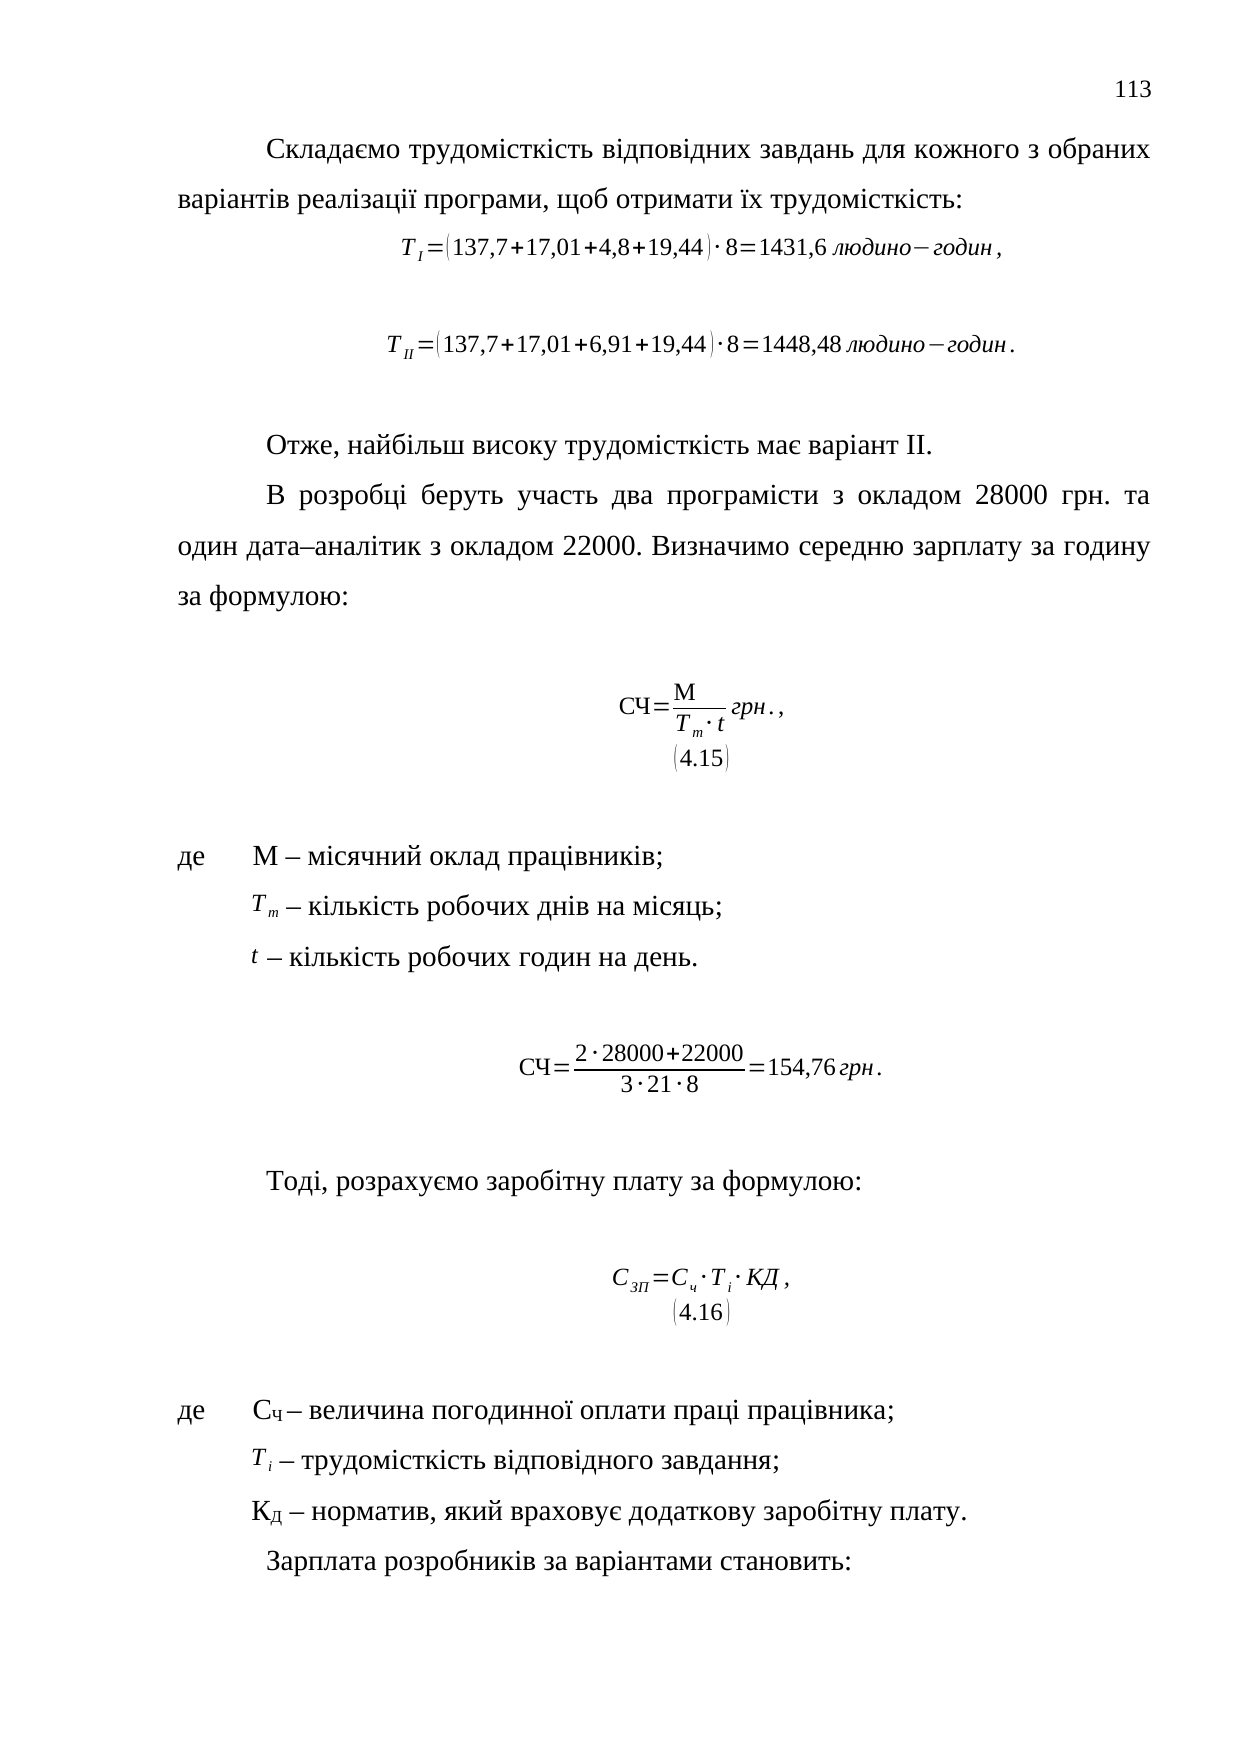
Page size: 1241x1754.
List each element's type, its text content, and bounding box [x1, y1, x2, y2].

text Зарплата розробників за варіантами становить: [177, 1543, 1152, 1577]
text В розробці беруть участь два програмісти з окладом 28000 грн. та один дата–аналітик з окладом 22000. Визначимо середню зарплату за годину за формулою: [177, 477, 1152, 611]
text де М – місячний оклад працівників; [177, 838, 1152, 871]
text Тоді, розрахуємо заробітну плату за формулою: [177, 1163, 1152, 1197]
text КД – норматив, який враховує додаткову заробітну плату. [177, 1493, 1152, 1526]
text Отже, найбільш високу трудомісткість має варіант II. [177, 427, 1152, 461]
text – кількість робочих годин на день. [177, 939, 1152, 972]
text – кількість робочих днів на місяць; [177, 888, 1152, 922]
text де СЧ – величина погодинної оплати праці працівника; [177, 1392, 1152, 1425]
text – трудомісткість відповідного завдання; [177, 1442, 1152, 1476]
text Складаємо трудомісткість відповідних завдань для кожного з обраних варіантів реалізації програми, щоб отримати їх трудомісткість: [177, 131, 1152, 215]
